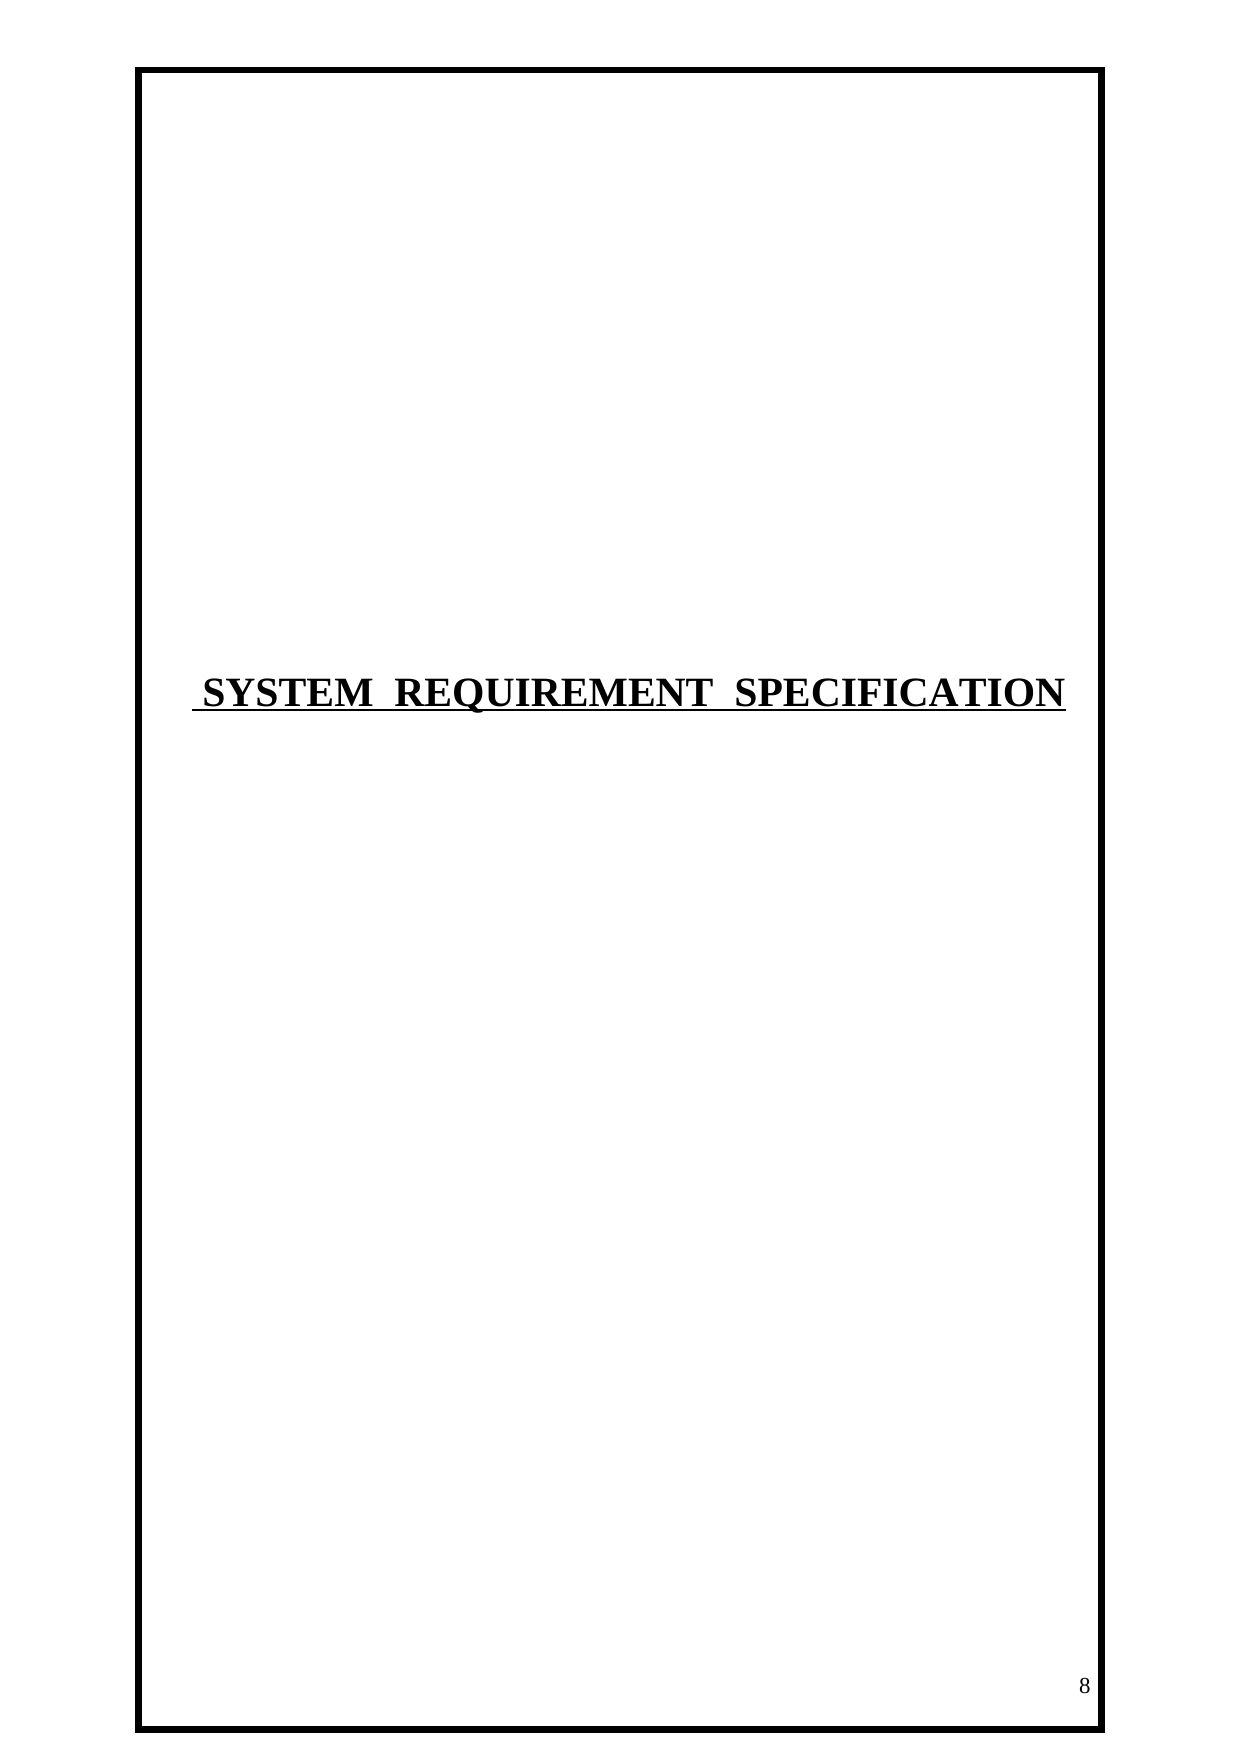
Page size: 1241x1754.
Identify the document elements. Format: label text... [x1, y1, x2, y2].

text SYSTEM REQUIREMENT SPECIFICATION [150, 667, 1090, 715]
